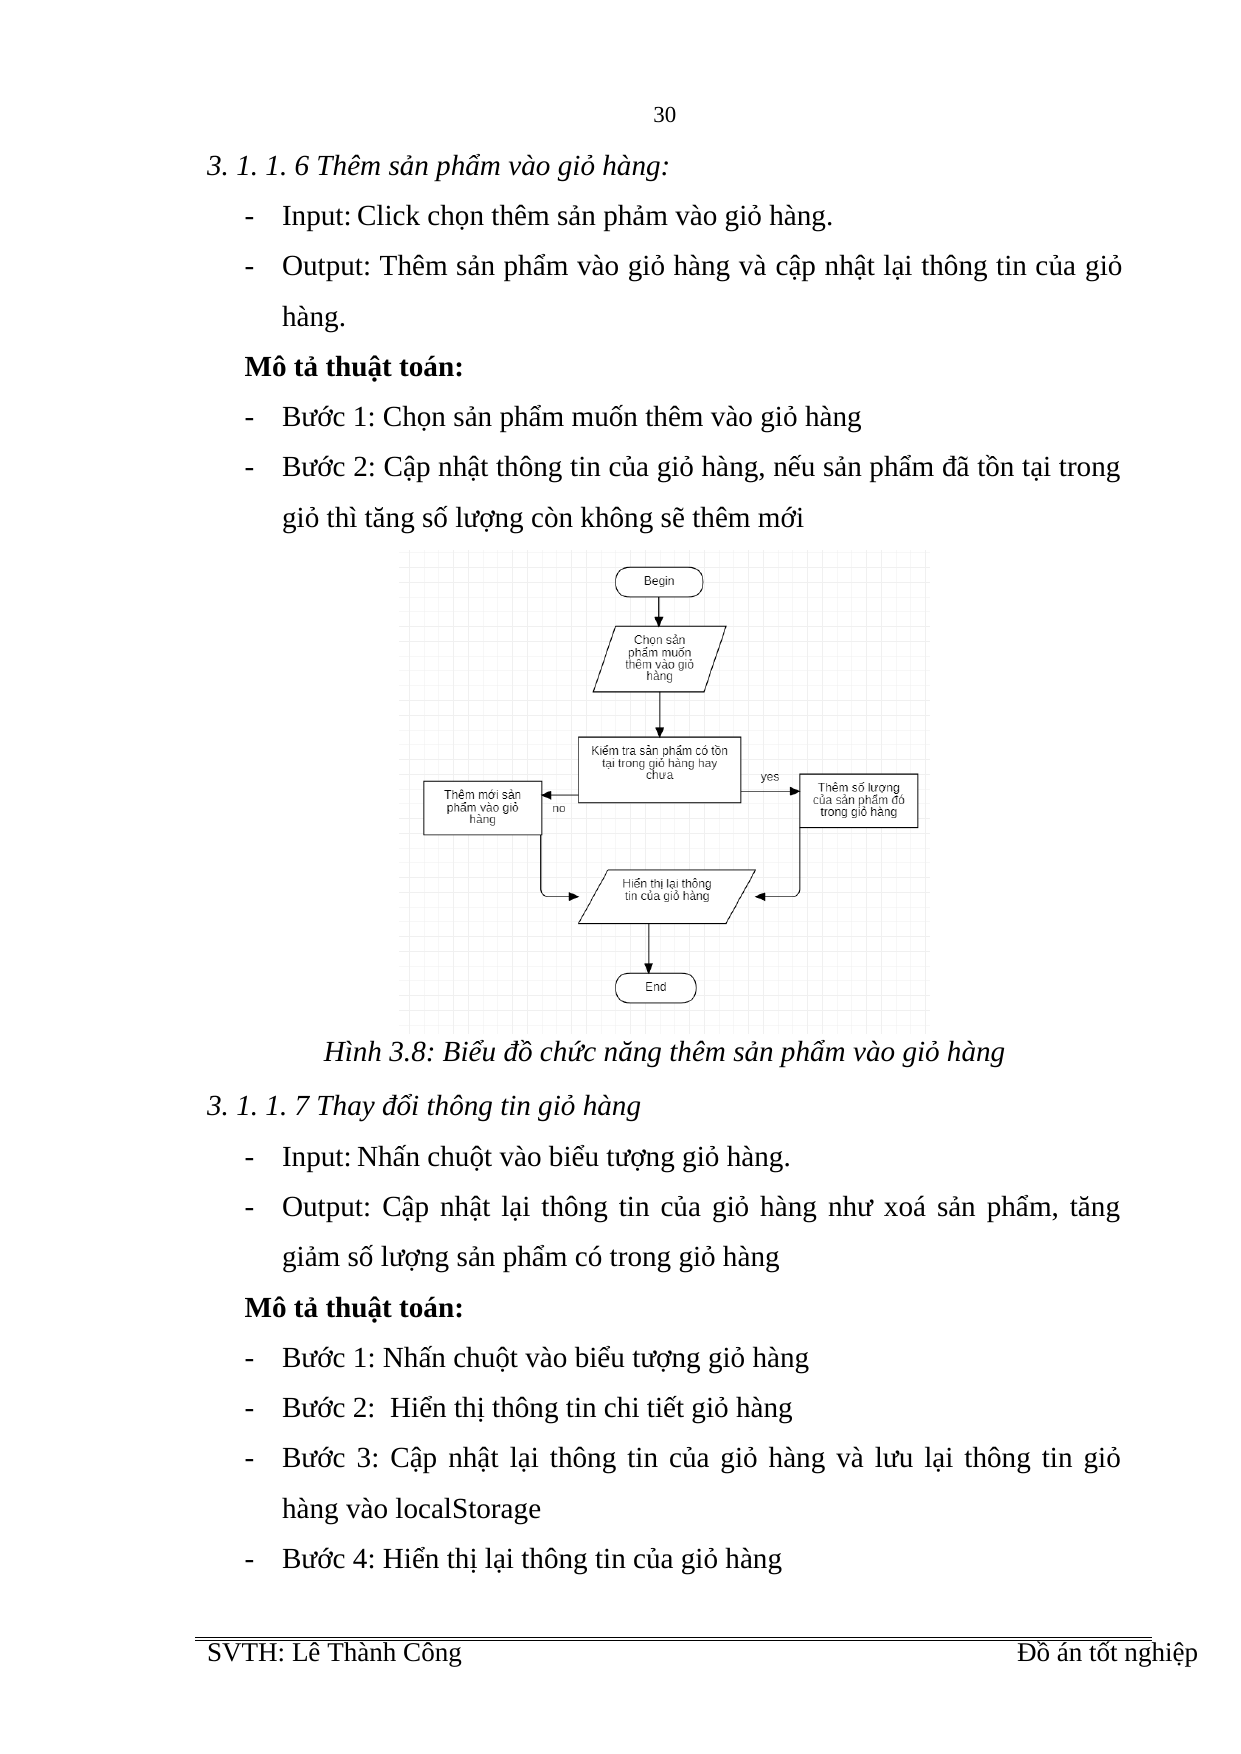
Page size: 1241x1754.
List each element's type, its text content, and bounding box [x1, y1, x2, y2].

subtitle Thay đổi thông tin giỏ hàng [207, 1088, 1122, 1122]
list Bước 1: Nhấn chuột vào biểu tượng giỏ hàng [244, 1340, 1122, 1373]
list Bước 4: Hiển thị lại thông tin của giỏ hàng [244, 1541, 1122, 1575]
list Bước 2: Cập nhật thông tin của giỏ hàng, nếu sản phẩm đã tồn tại trong giỏ thì tăng số lượng còn không sẽ thêm mới [244, 449, 1122, 533]
list Input: Click chọn thêm sản phảm vào giỏ hàng. [244, 198, 1122, 232]
list Output: Cập nhật lại thông tin của giỏ hàng như xoá sản phẩm, tăng giảm số lượng sản phẩm có trong giỏ hàng [244, 1189, 1122, 1273]
list Input: Nhấn chuột vào biểu tượng giỏ hàng. [244, 1139, 1122, 1172]
picture [399, 550, 930, 1034]
subtitle Thêm sản phẩm vào giỏ hàng: [207, 148, 1122, 181]
list Bước 2: Hiển thị thông tin chi tiết giỏ hàng [244, 1390, 1122, 1424]
text Mô tả thuật toán: [207, 349, 1122, 382]
list Output: Thêm sản phẩm vào giỏ hàng và cập nhật lại thông tin của giỏ hàng. [244, 248, 1122, 332]
text Mô tả thuật toán: [207, 1290, 1122, 1323]
list Bước 1: Chọn sản phẩm muốn thêm vào giỏ hàng [244, 399, 1122, 433]
list Bước 3: Cập nhật lại thông tin của giỏ hàng và lưu lại thông tin giỏ hàng vào localStorage [244, 1441, 1122, 1524]
